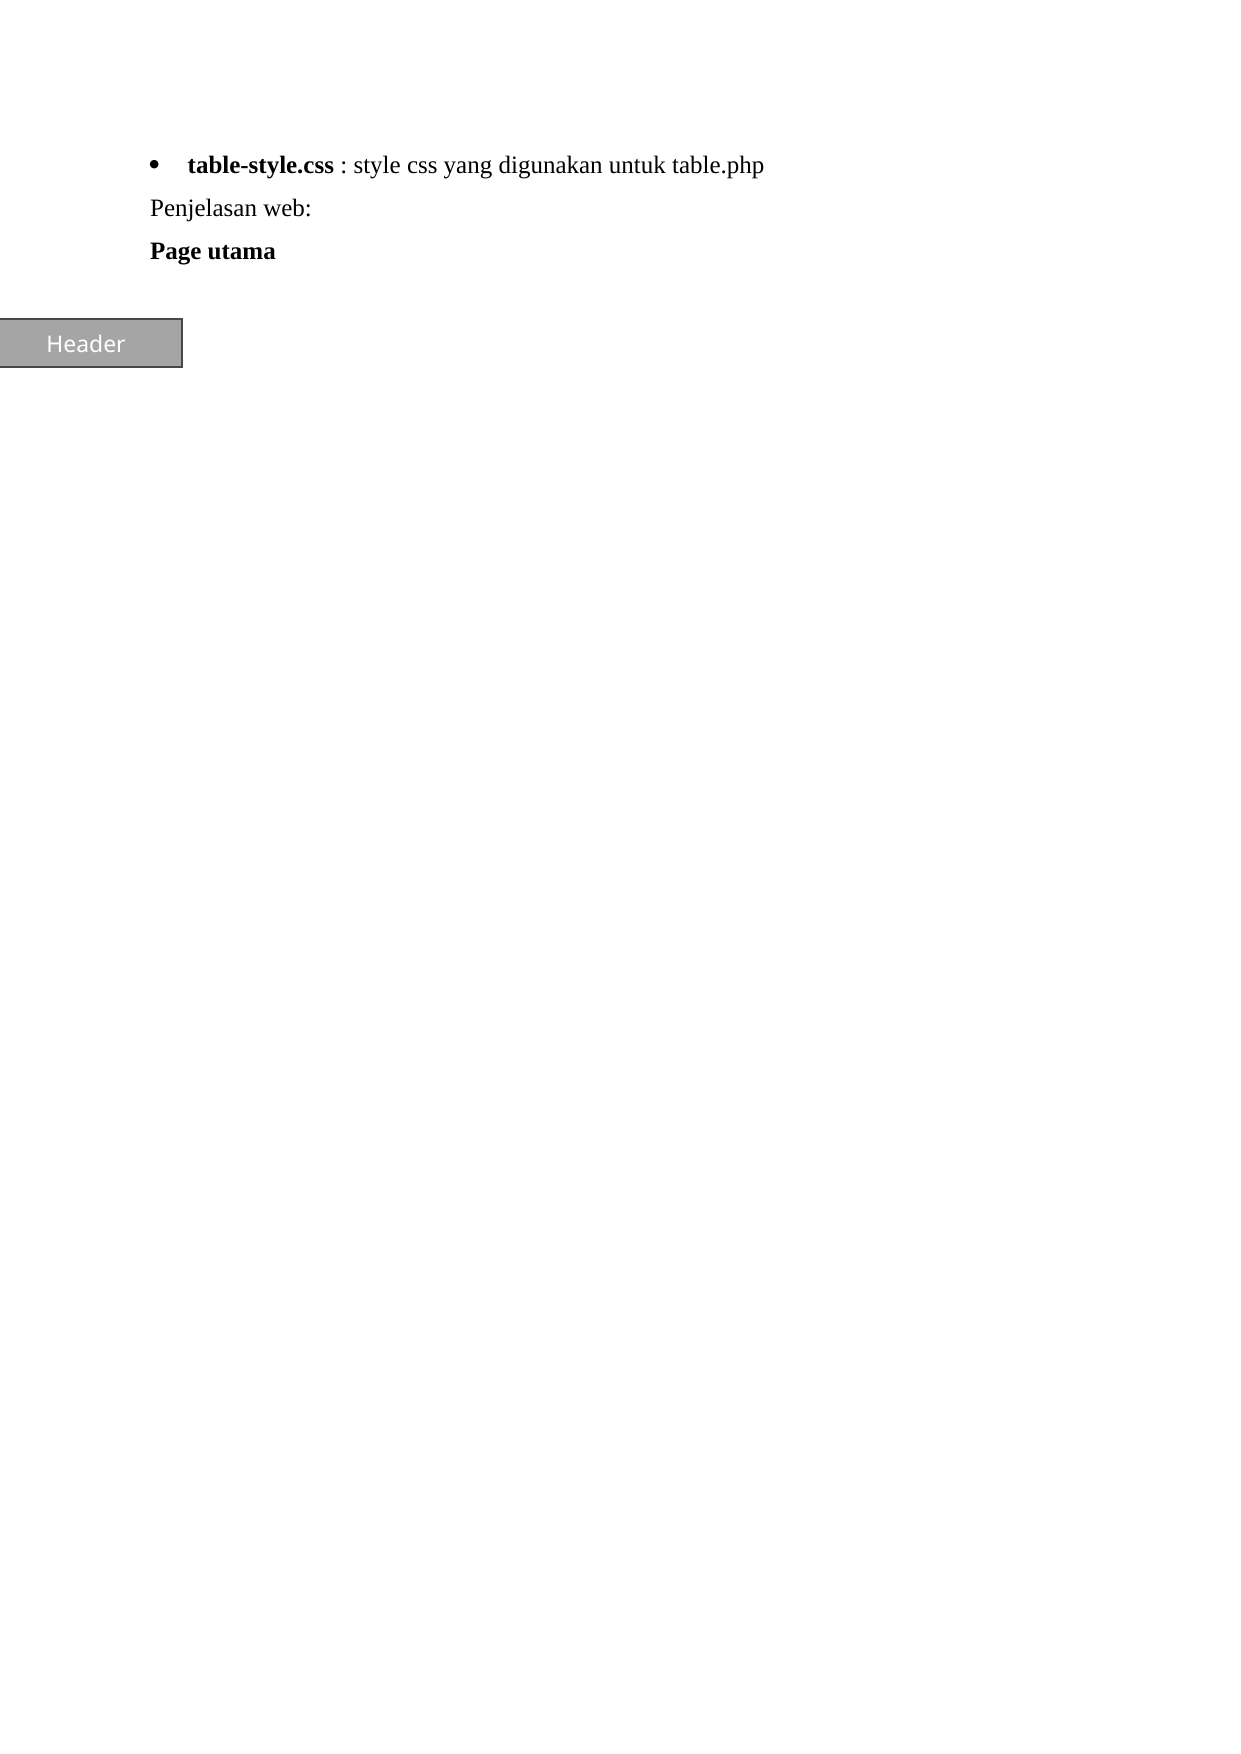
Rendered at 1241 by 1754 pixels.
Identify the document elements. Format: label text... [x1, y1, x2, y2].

text Page utama [150, 236, 1090, 265]
list table-style.css : style css yang digunakan untuk table.php [150, 150, 1090, 179]
text Penjelasan web: [150, 193, 1090, 222]
